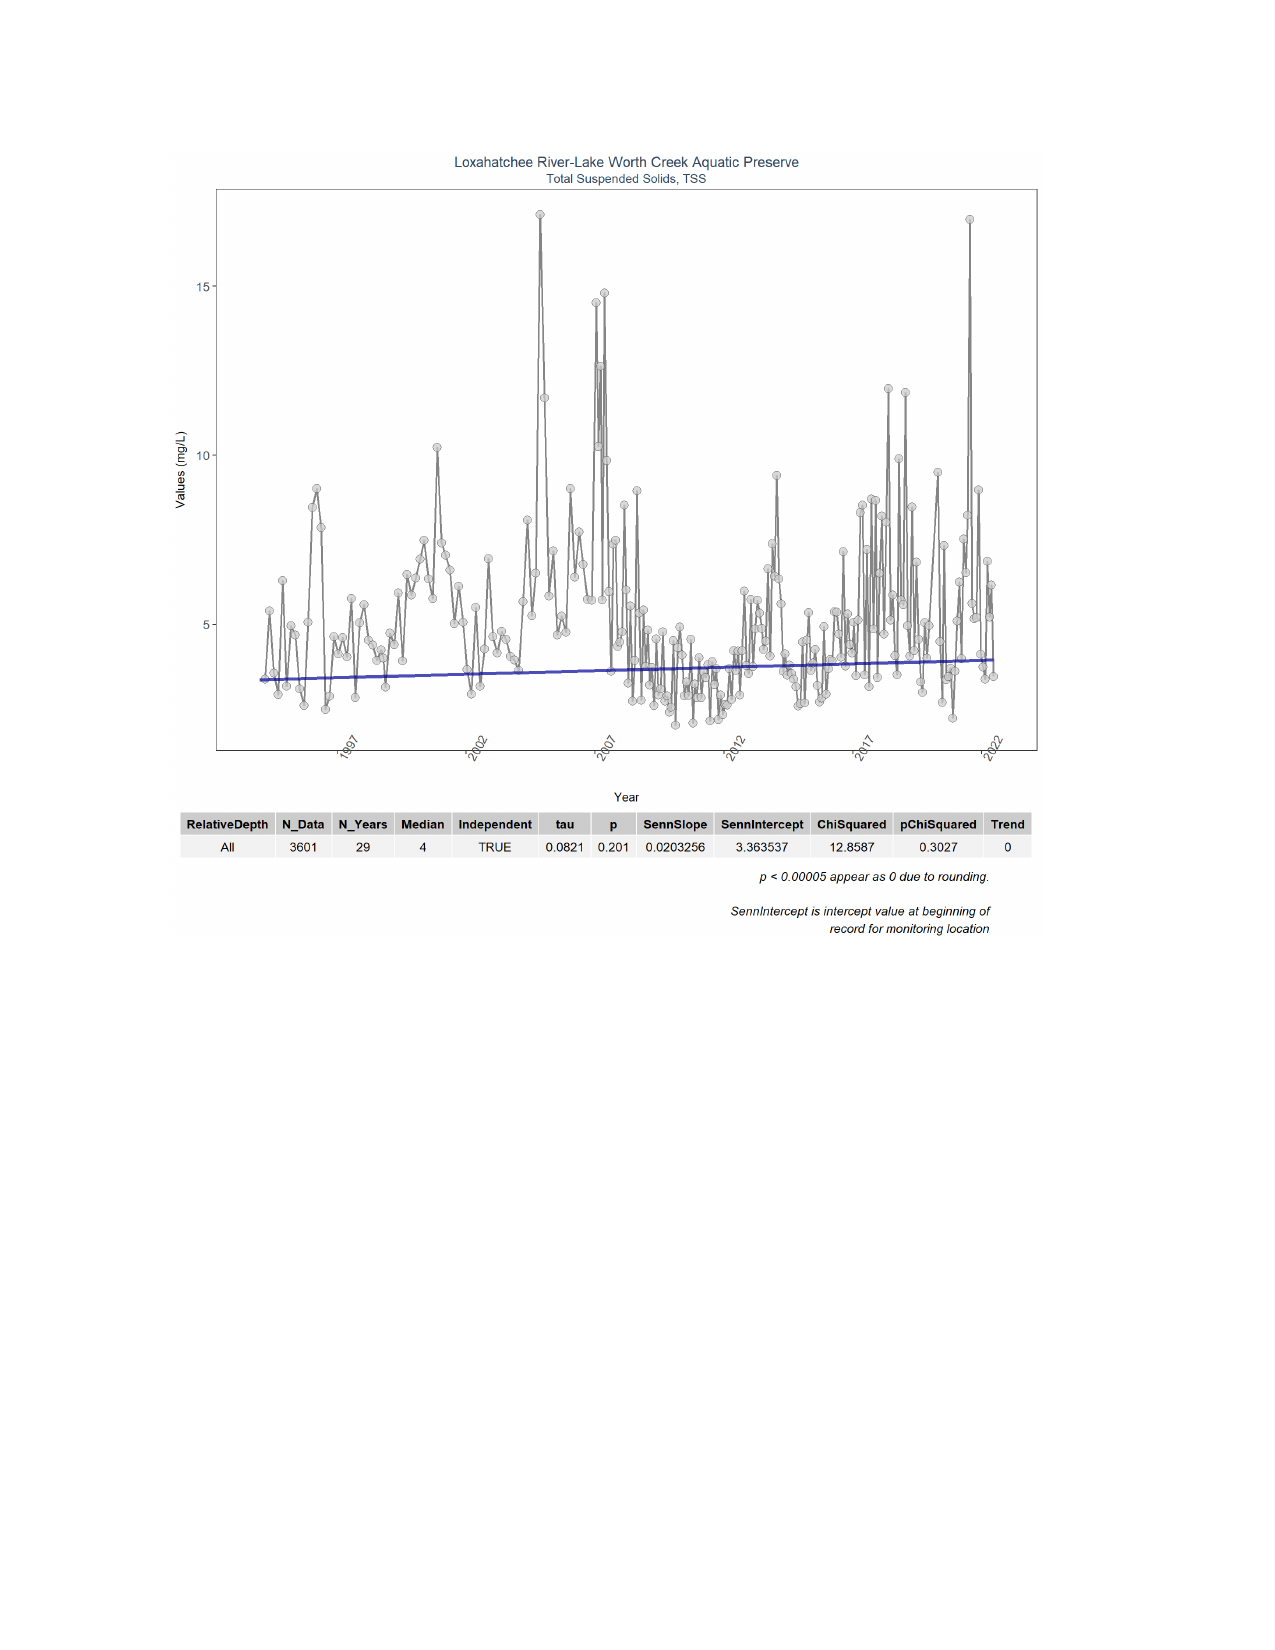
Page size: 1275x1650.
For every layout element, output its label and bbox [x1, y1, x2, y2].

picture [168, 150, 1044, 938]
